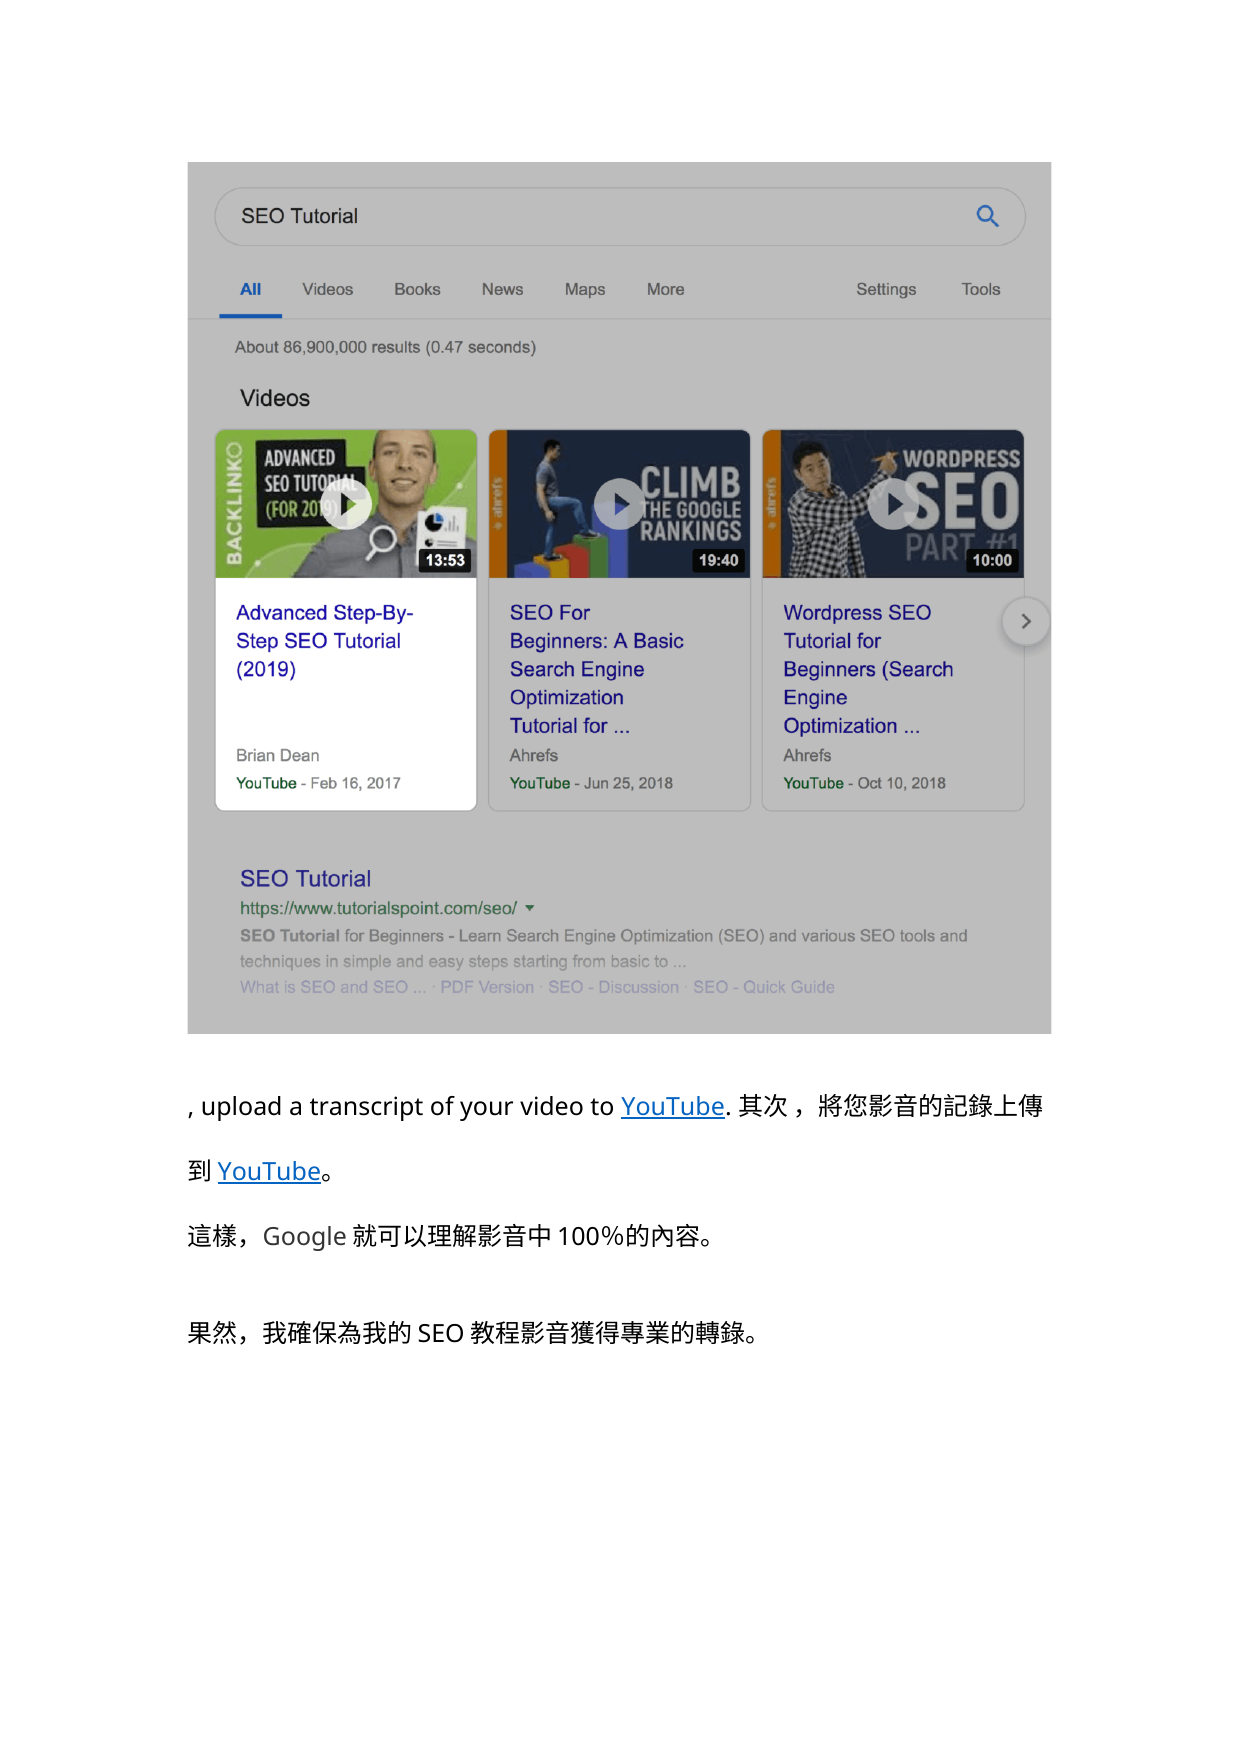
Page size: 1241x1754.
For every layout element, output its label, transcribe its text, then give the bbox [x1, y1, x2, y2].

text , upload a transcript of your video to YouTube. 其次 ，將您影音的記錄上傳到YouTube。 [187, 1072, 1053, 1202]
text 這樣，Google就可以理解影音中100％的內容。 [187, 1202, 1053, 1267]
text 果然，我確保為我的SEO教程影音獲得專業的轉錄。 [187, 1299, 1053, 1364]
picture [187, 162, 1052, 1034]
